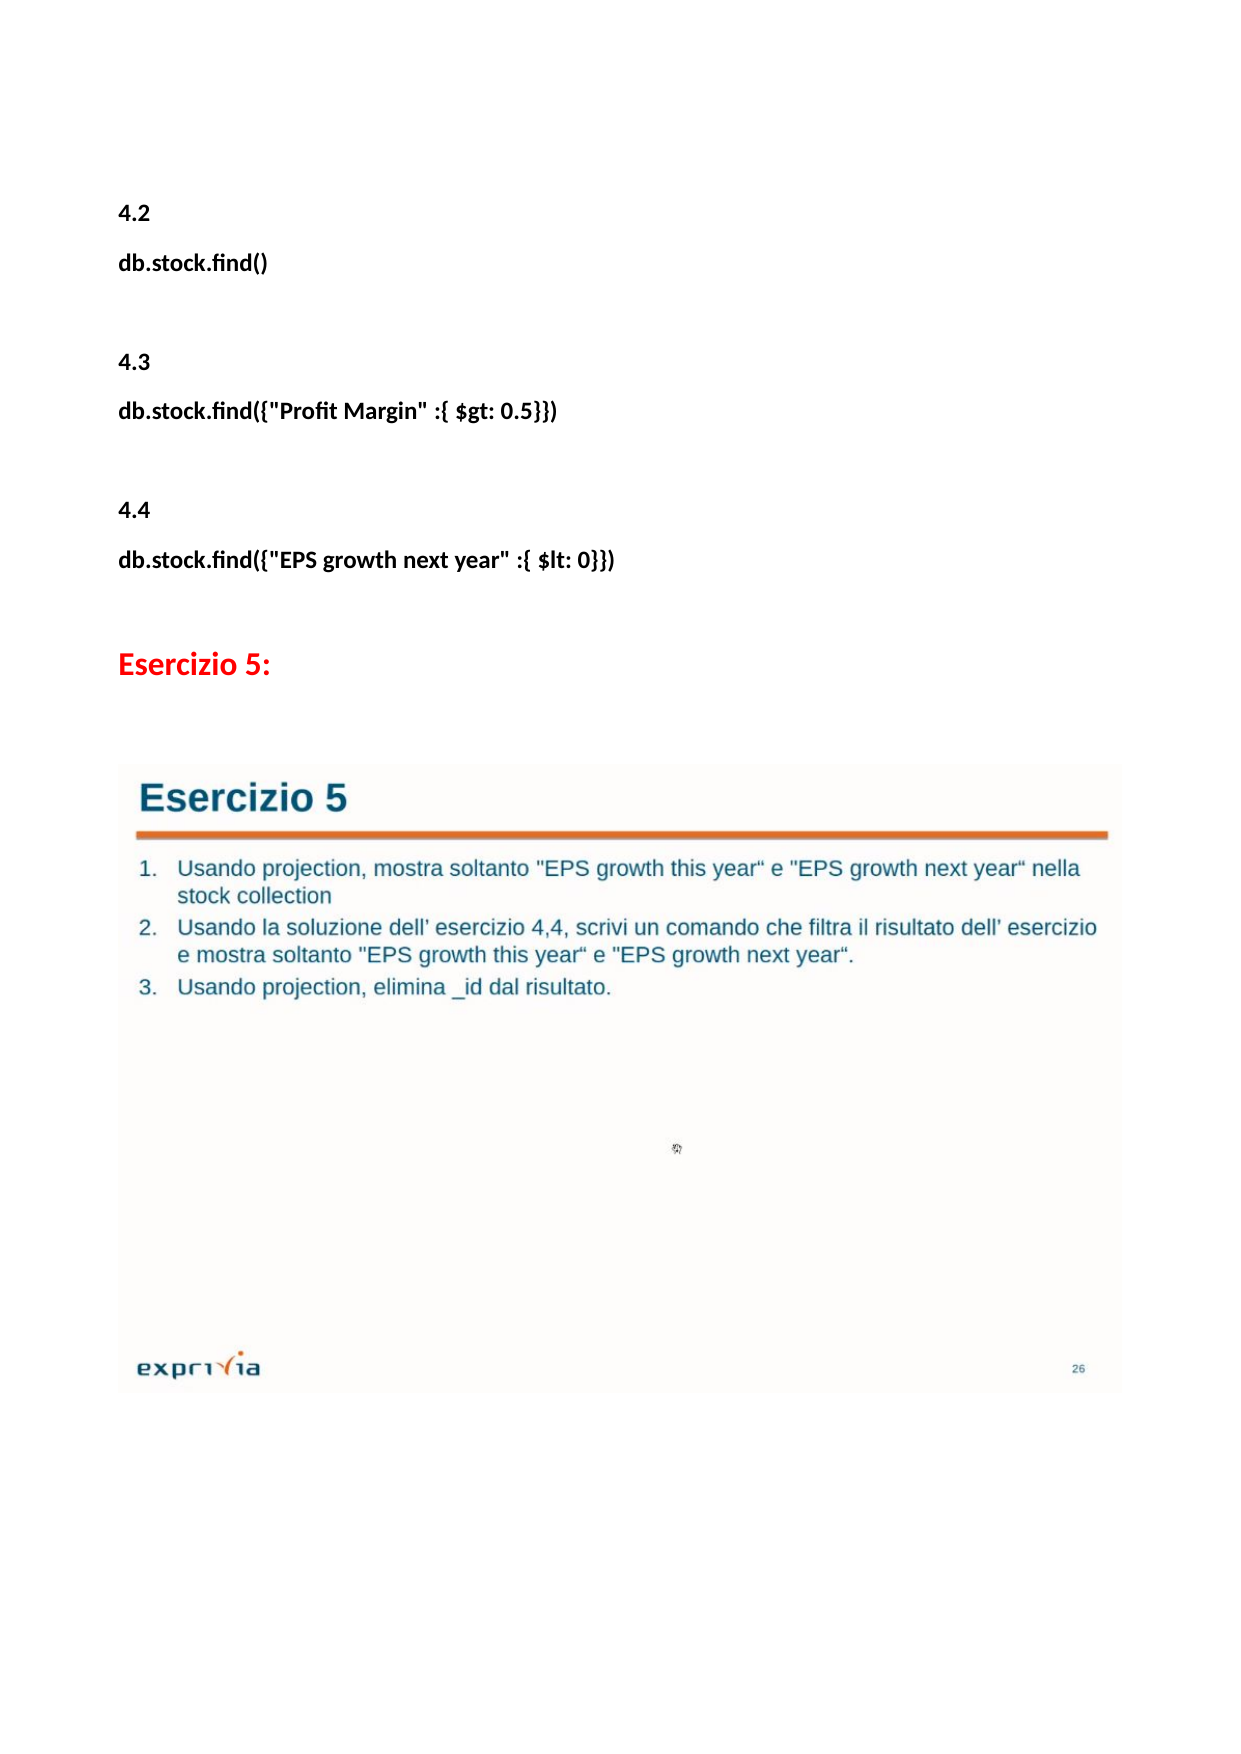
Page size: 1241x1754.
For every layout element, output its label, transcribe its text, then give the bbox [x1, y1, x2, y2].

text Esercizio 5: [118, 643, 1122, 684]
text 4.4 [118, 495, 1122, 525]
text 4.3 [118, 346, 1122, 376]
text db.stock.find({"EPS growth next year" :{ $lt: 0}}) [118, 544, 1122, 575]
text 4.2 [118, 197, 1122, 228]
picture [118, 764, 1123, 1393]
text db.stock.find({"Profit Margin" :{ $gt: 0.5}}) [118, 396, 1122, 426]
text db.stock.find() [118, 247, 1122, 277]
